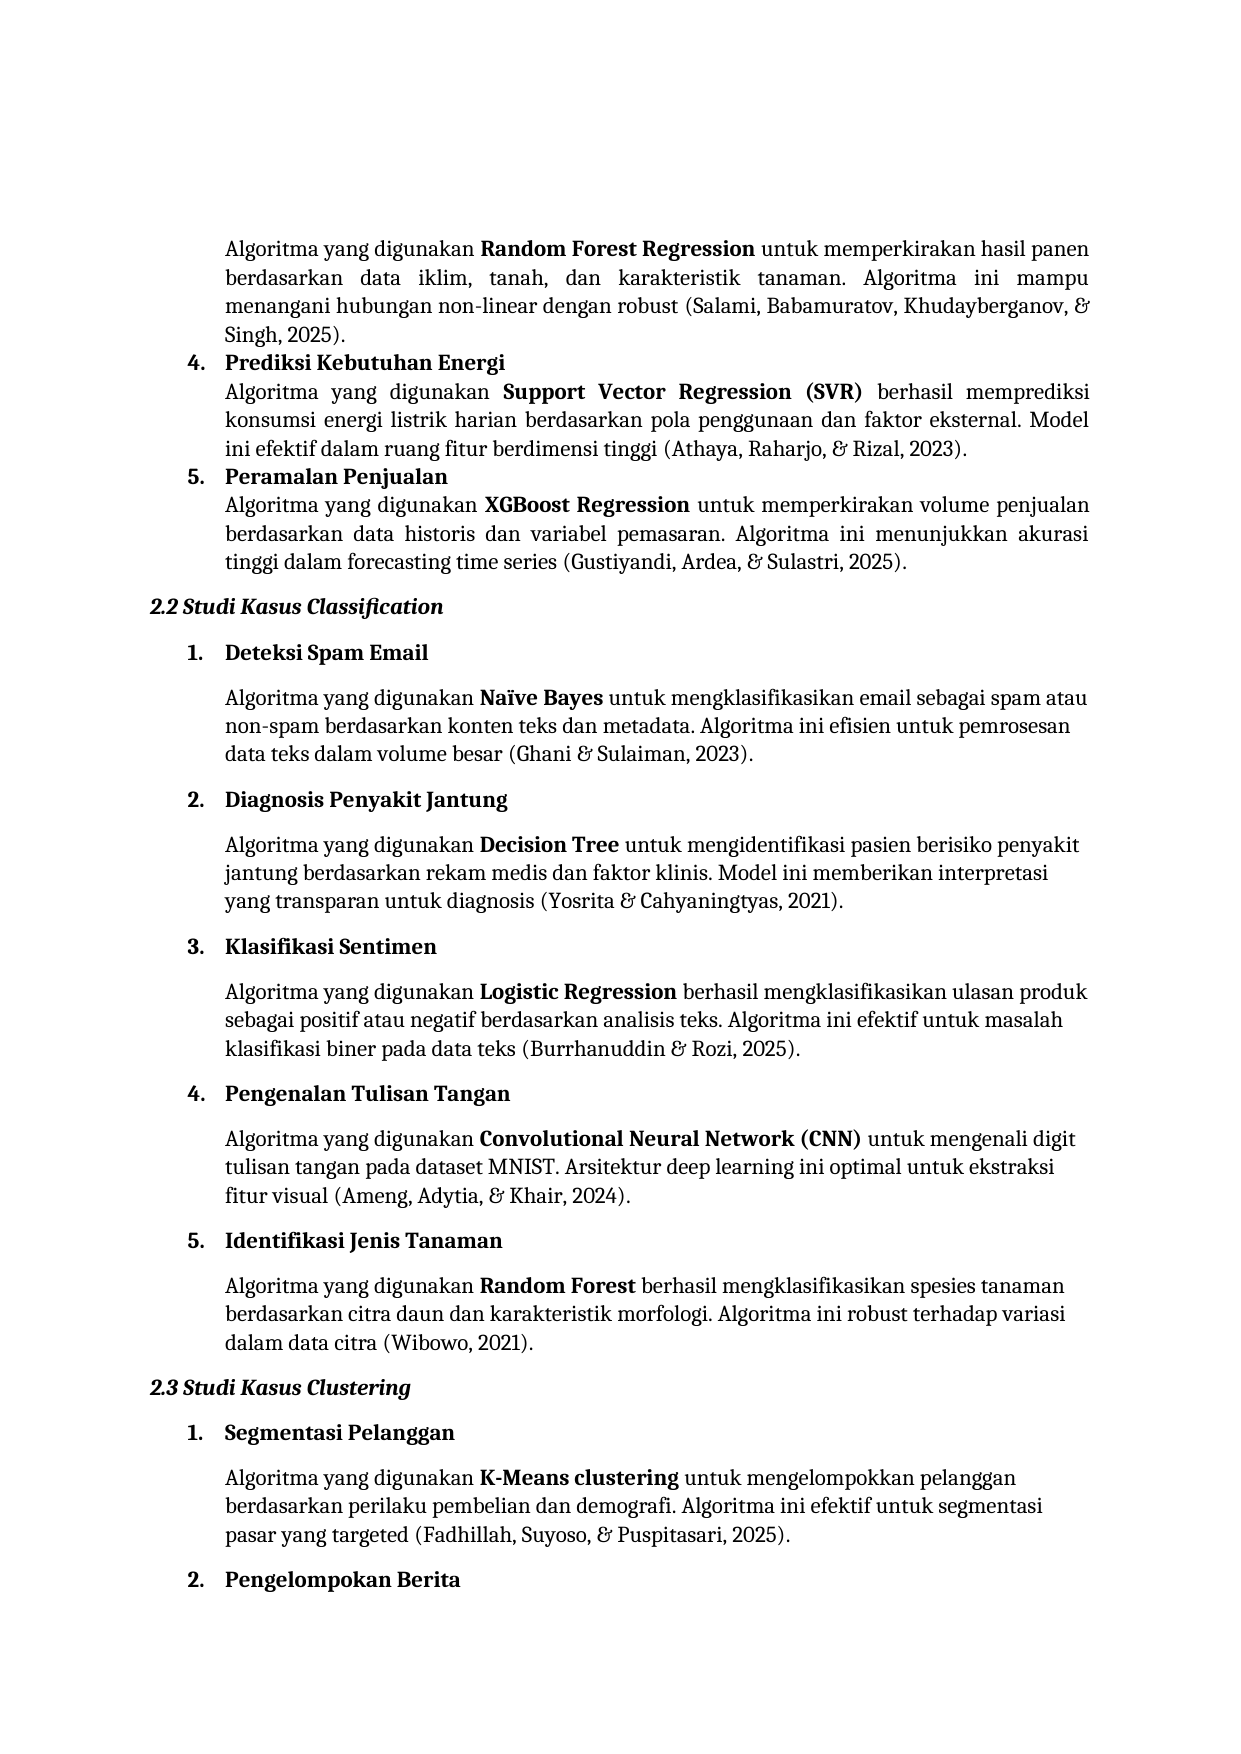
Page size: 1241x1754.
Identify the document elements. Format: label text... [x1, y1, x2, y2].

list Peramalan Penjualan [187, 464, 1090, 490]
text Algoritma yang digunakan Decision Tree untuk mengidentifikasi pasien berisiko penyakit jantung berdasarkan rekam medis dan faktor klinis. Model ini memberikan interpretasi yang transparan untuk diagnosis. [225, 831, 1090, 915]
text Algoritma yang digunakan Random Forest Regression untuk memperkirakan hasil panen berdasarkan data iklim, tanah, dan karakteristik tanaman. Algoritma ini mampu menangani hubungan non-linear dengan robust. [225, 236, 1090, 348]
list Deteksi Spam Email [187, 639, 1090, 666]
list Diagnosis Penyakit Jantung [187, 786, 1090, 813]
text Algoritma yang digunakan Naïve Bayes untuk mengklasifikasikan email sebagai spam atau non-spam berdasarkan konten teks dan metadata. Algoritma ini efisien untuk pemrosesan data teks dalam volume besar. [225, 684, 1090, 768]
list Segmentasi Pelanggan [187, 1420, 1090, 1446]
list Klasifikasi Sentimen [187, 933, 1090, 960]
list Identifikasi Jenis Tanaman [187, 1228, 1090, 1254]
text Algoritma yang digunakan Convolutional Neural Network (CNN) untuk mengenali digit tulisan tangan pada dataset MNIST. Arsitektur deep learning ini optimal untuk ekstraksi fitur visual. [225, 1126, 1090, 1209]
text Algoritma yang digunakan Support Vector Regression (SVR) berhasil memprediksi konsumsi energi listrik harian berdasarkan pola penggunaan dan faktor eksternal. Model ini efektif dalam ruang fitur berdimensi tinggi. [225, 378, 1090, 462]
list Pengenalan Tulisan Tangan [187, 1081, 1090, 1107]
list Pengelompokan Berita [187, 1567, 1090, 1593]
text 2.2 Studi Kasus Classification [150, 594, 1090, 621]
text Algoritma yang digunakan Random Forest berhasil mengklasifikasikan spesies tanaman berdasarkan citra daun dan karakteristik morfologi. Algoritma ini robust terhadap variasi dalam data citra. [225, 1273, 1090, 1356]
list Prediksi Kebutuhan Energi [187, 350, 1090, 376]
text Algoritma yang digunakan K-Means clustering untuk mengelompokkan pelanggan berdasarkan perilaku pembelian dan demografi. Algoritma ini efektif untuk segmentasi pasar yang targeted. [225, 1465, 1090, 1548]
text Algoritma yang digunakan Logistic Regression berhasil mengklasifikasikan ulasan produk sebagai positif atau negatif berdasarkan analisis teks. Algoritma ini efektif untuk masalah klasifikasi biner pada data teks. [225, 978, 1090, 1062]
text Algoritma yang digunakan XGBoost Regression untuk memperkirakan volume penjualan berdasarkan data historis dan variabel pemasaran. Algoritma ini menunjukkan akurasi tinggi dalam forecasting time series. [225, 492, 1090, 575]
text 2.3 Studi Kasus Clustering [150, 1375, 1090, 1401]
